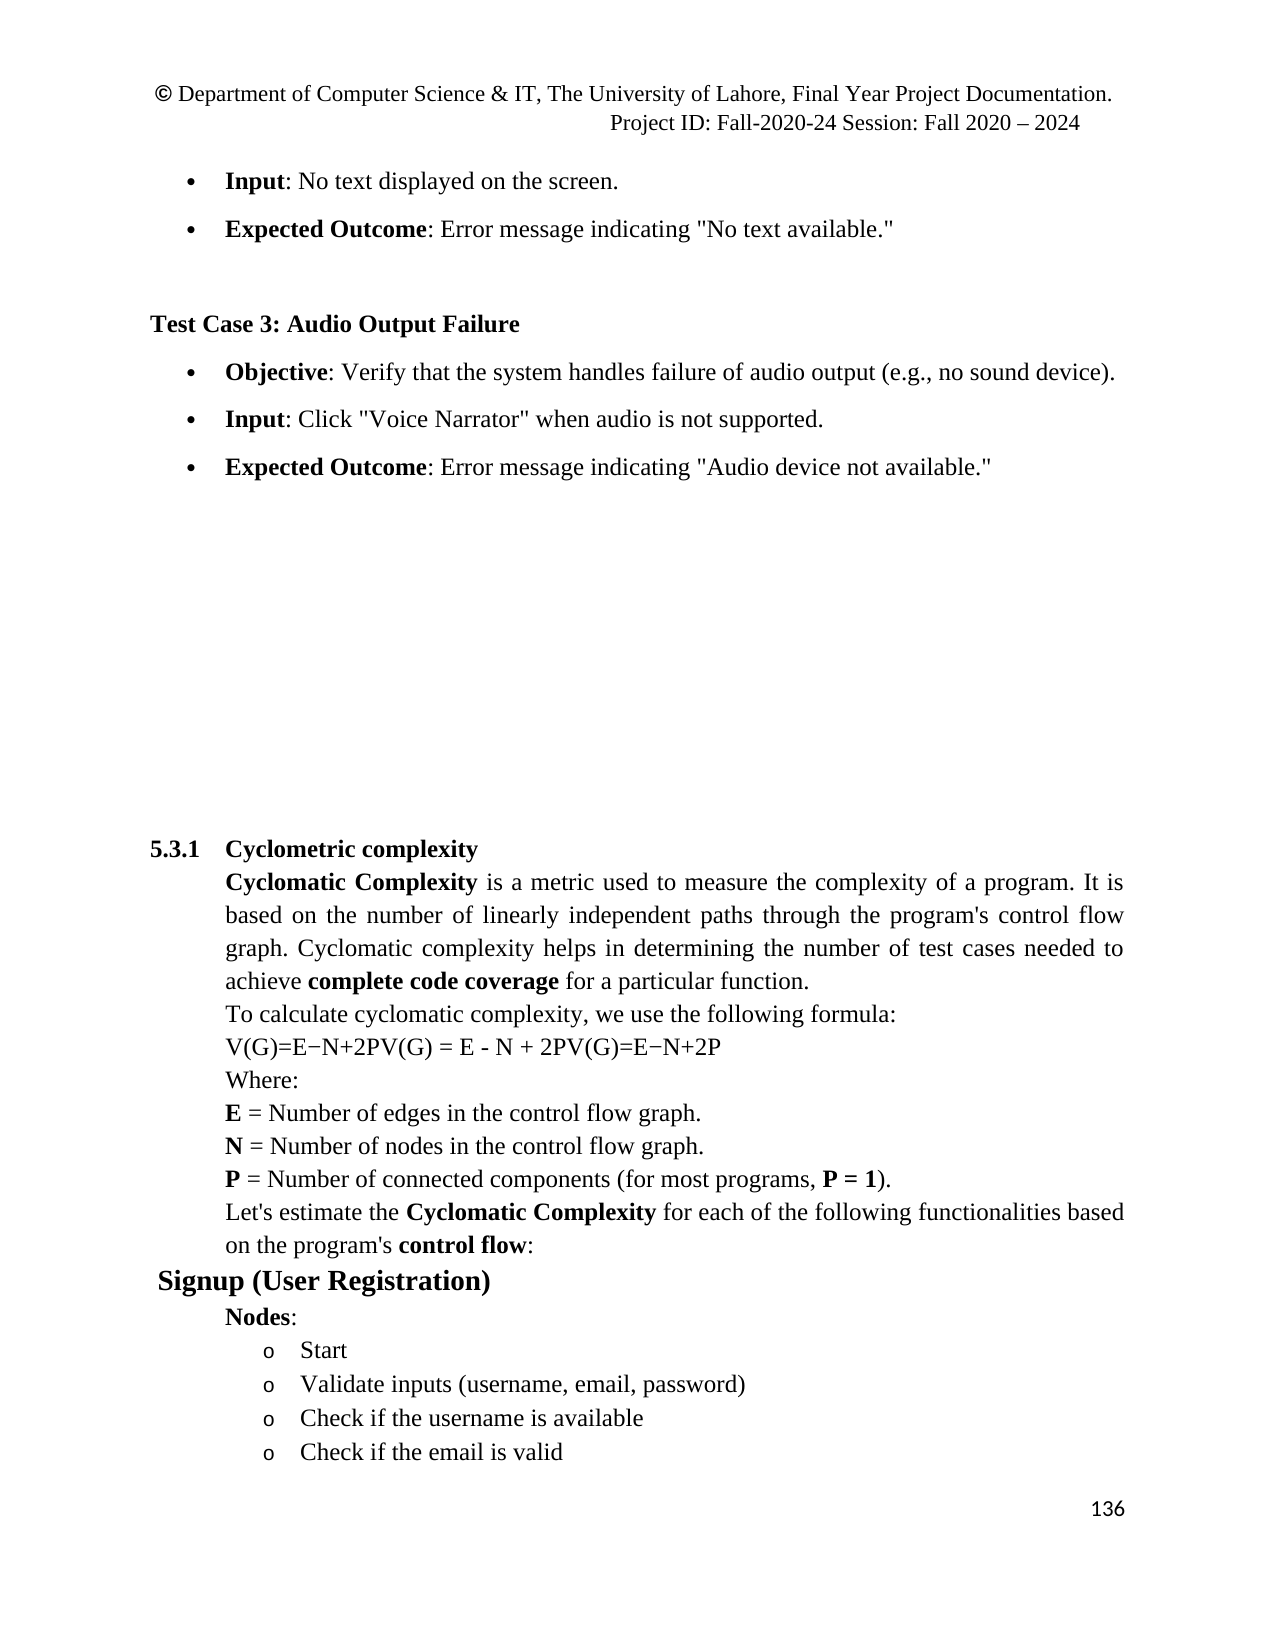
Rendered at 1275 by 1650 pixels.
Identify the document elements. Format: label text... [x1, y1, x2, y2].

text N = Number of nodes in the control flow graph. [225, 1131, 1125, 1160]
text Cyclomatic Complexity is a metric used to measure the complexity of a program. It is based on the number of linearly independent paths through the program's control flow graph. Cyclomatic complexity helps in determining the number of test cases needed to achieve complete code coverage for a particular function. [225, 867, 1125, 995]
list Expected Outcome: Error message indicating "Audio device not available." [187, 452, 1125, 481]
list Start [262, 1335, 1125, 1364]
list Objective: Verify that the system handles failure of audio output (e.g., no sound device). [187, 357, 1125, 386]
list Check if the email is valid [262, 1437, 1125, 1466]
text V(G)=E−N+2PV(G) = E - N + 2PV(G)=E−N+2P [225, 1032, 1125, 1061]
list Expected Outcome: Error message indicating "No text available." [187, 214, 1125, 242]
text Nodes: [225, 1302, 1125, 1331]
text Signup (User Registration) [150, 1263, 1125, 1297]
subtitle Cyclometric complexity [150, 834, 1125, 863]
list Input: Click "Voice Narrator" when audio is not supported. [187, 404, 1125, 433]
list Input: No text displayed on the screen. [187, 166, 1125, 195]
text Let's estimate the Cyclomatic Complexity for each of the following functionalities based on the program's control flow: [225, 1197, 1125, 1259]
list Check if the username is available [262, 1403, 1125, 1432]
text Test Case 3: Audio Output Failure [150, 309, 1125, 338]
text Where: [225, 1065, 1125, 1094]
text P = Number of connected components (for most programs, P = 1). [225, 1164, 1125, 1193]
text E = Number of edges in the control flow graph. [225, 1098, 1125, 1127]
text To calculate cyclomatic complexity, we use the following formula: [225, 999, 1125, 1028]
list Validate inputs (username, email, password) [262, 1369, 1125, 1398]
